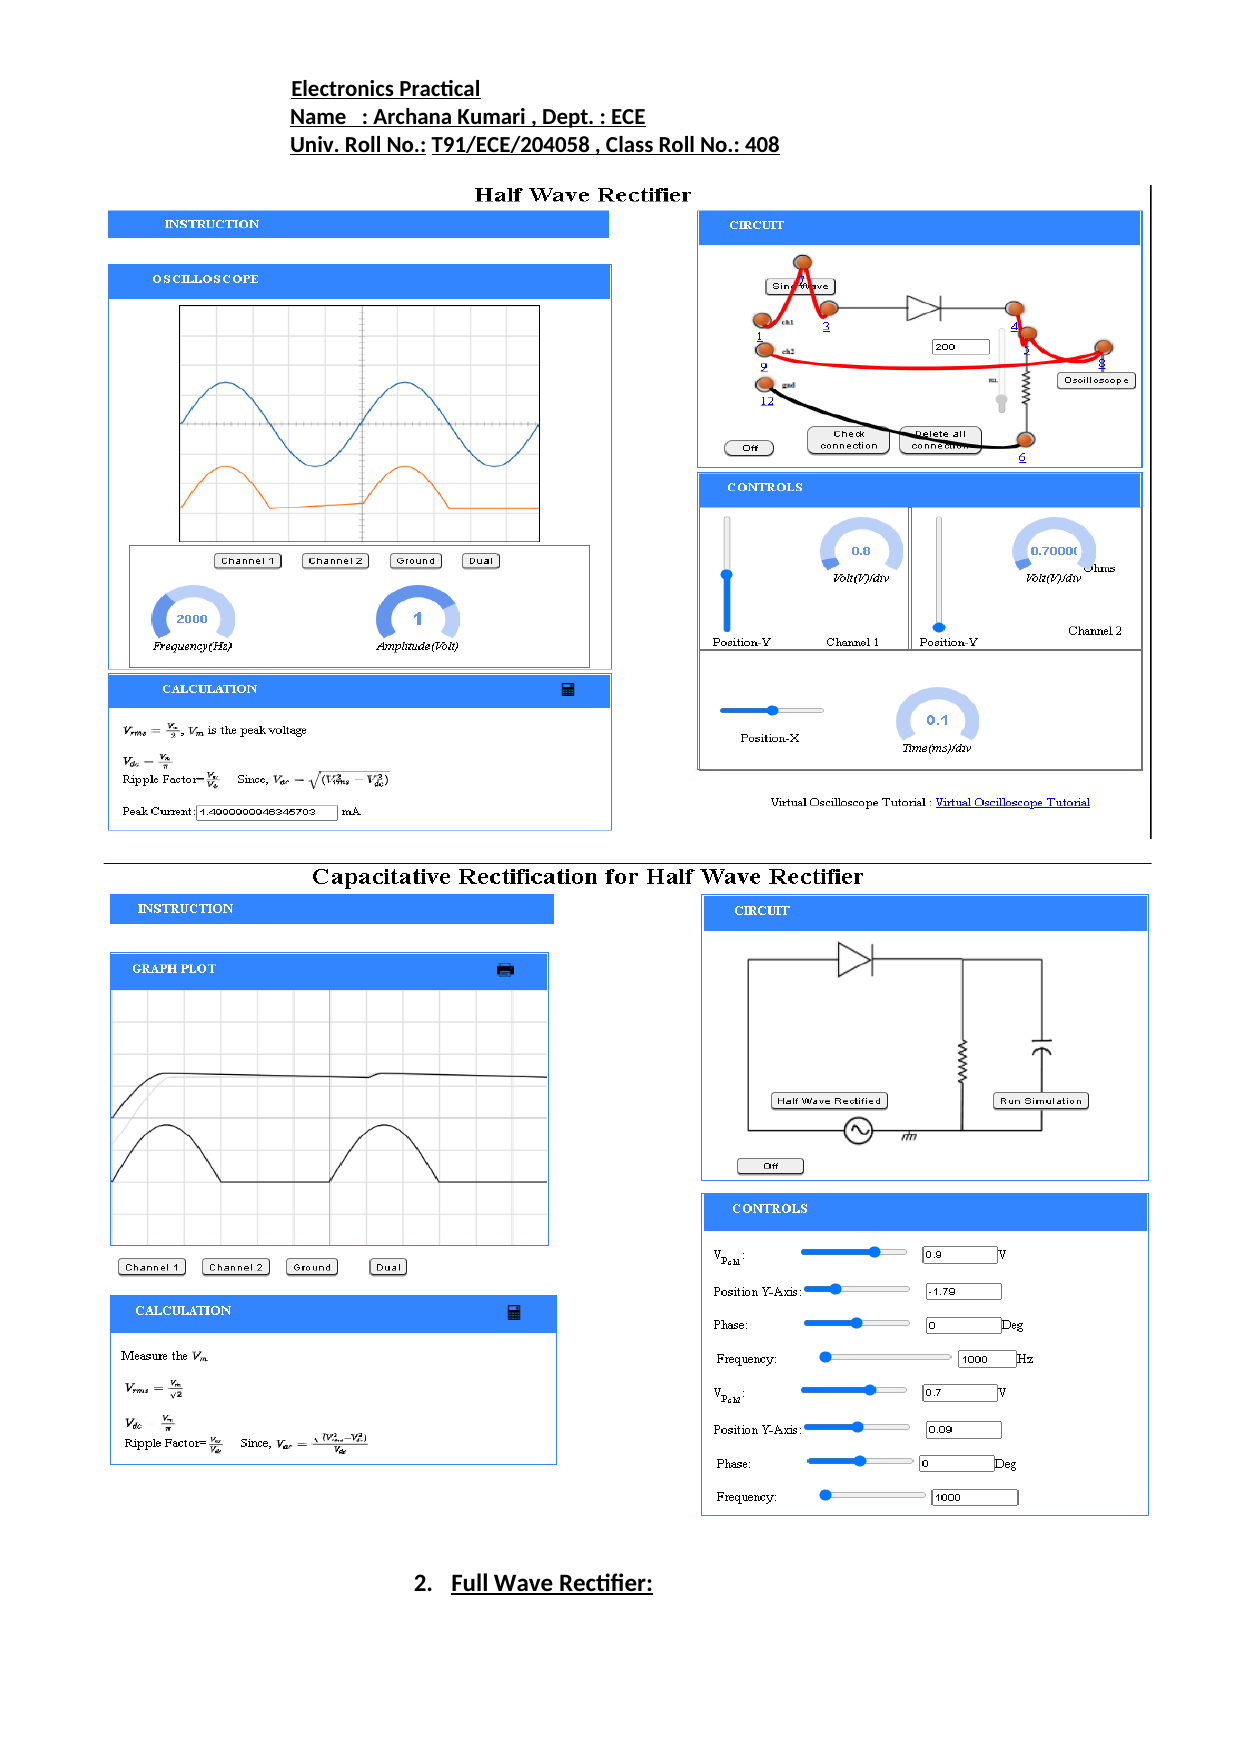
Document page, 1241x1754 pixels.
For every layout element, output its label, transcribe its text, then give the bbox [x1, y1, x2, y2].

picture [103, 863, 1152, 1542]
picture [103, 185, 1152, 839]
list Full Wave Rectifier: [413, 1567, 1152, 1598]
